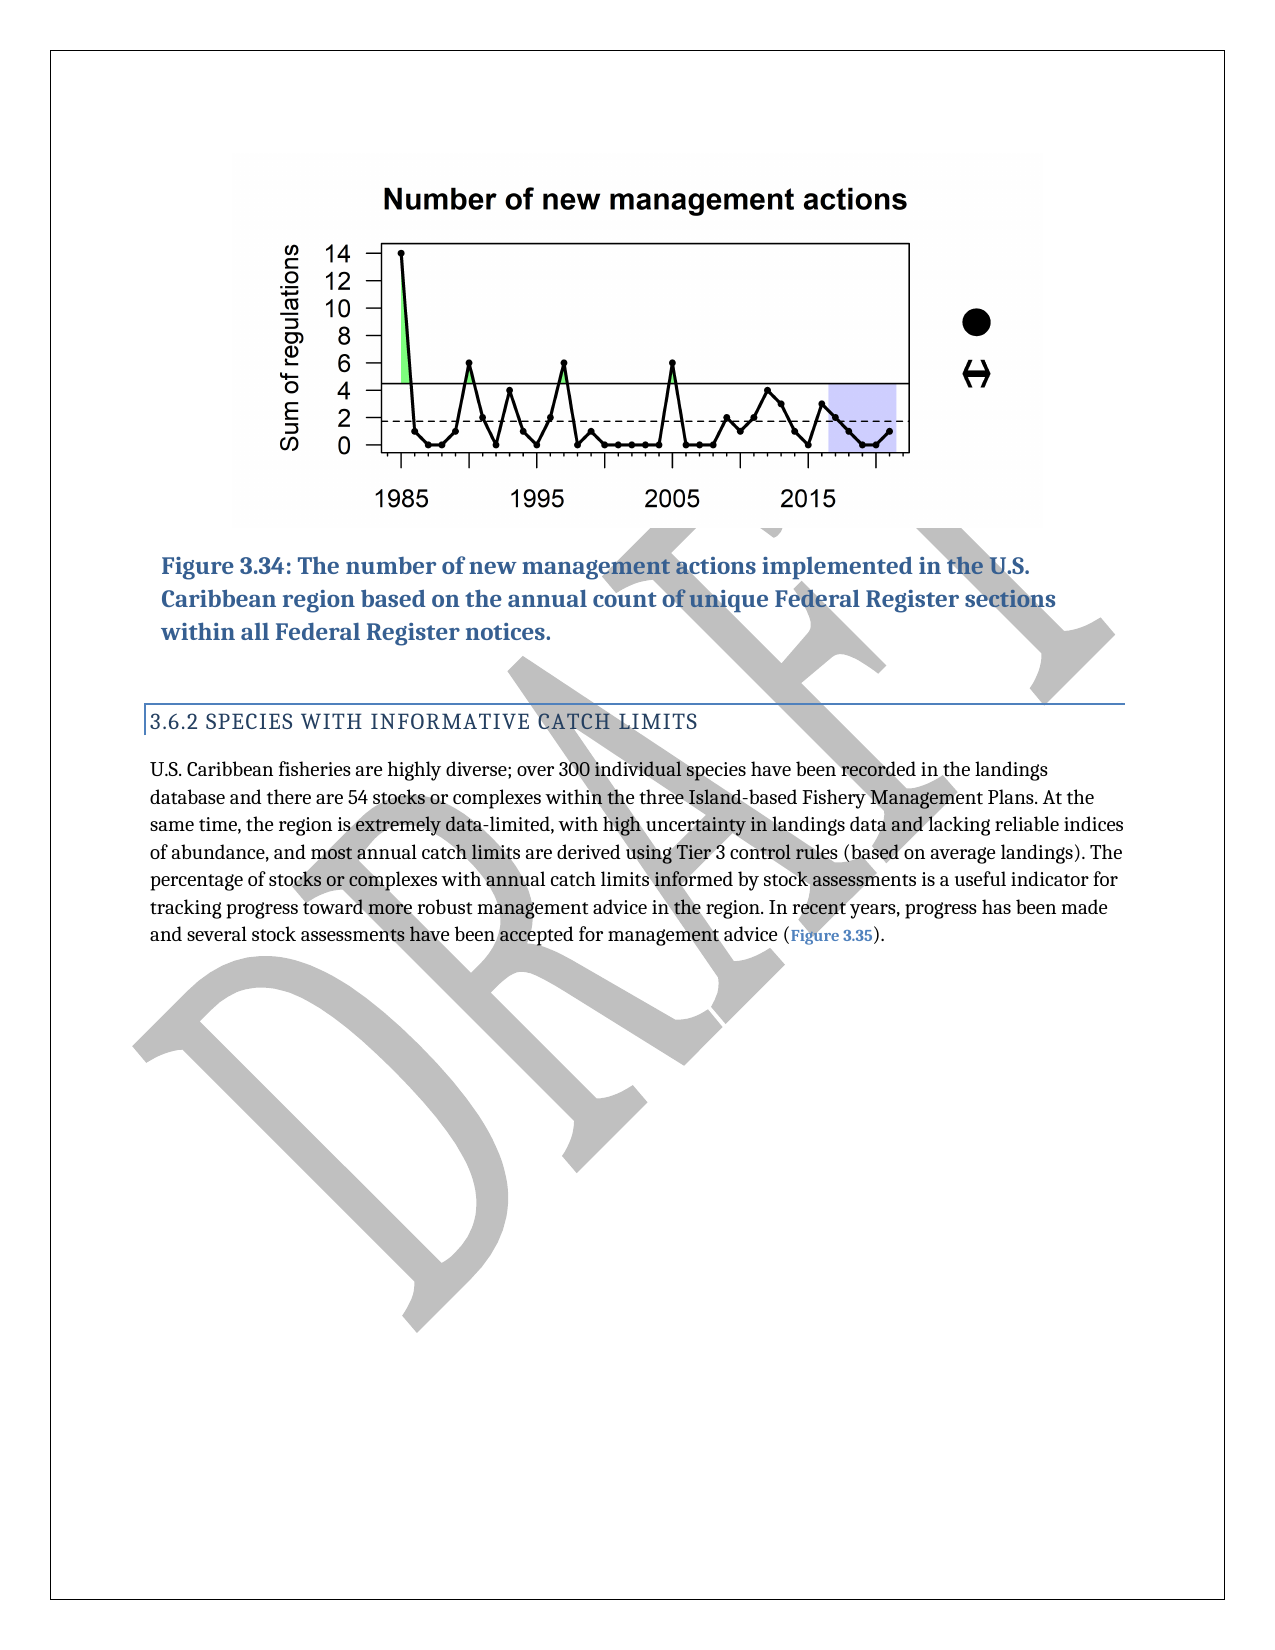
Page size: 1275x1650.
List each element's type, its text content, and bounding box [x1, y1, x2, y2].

text U.S. Caribbean fisheries are highly diverse; over 300 individual species have been recorded in the landings database and there are 54 stocks or complexes within the three Island-based Fishery Management Plans. At the same time, the region is extremely data-limited, with high uncertainty in landings data and lacking reliable indices of abundance, and most annual catch limits are derived using Tier 3 control rules (based on average landings). The percentage of stocks or complexes with annual catch limits informed by stock assessments is a useful indicator for tracking progress toward more robust management advice in the region. In recent years, progress has been made and several stock assessments have been accepted for management advice (Figure 3.35). [150, 758, 1125, 947]
table_header Figure 3.34: The number of new management actions implemented in the U.S. Caribbean region based on the annual count of unique Federal Register sections within all Federal Register notices. [150, 150, 1125, 672]
picture [231, 153, 1044, 528]
subtitle 3.6.2 Species with informative catch limits [146, 705, 1125, 735]
